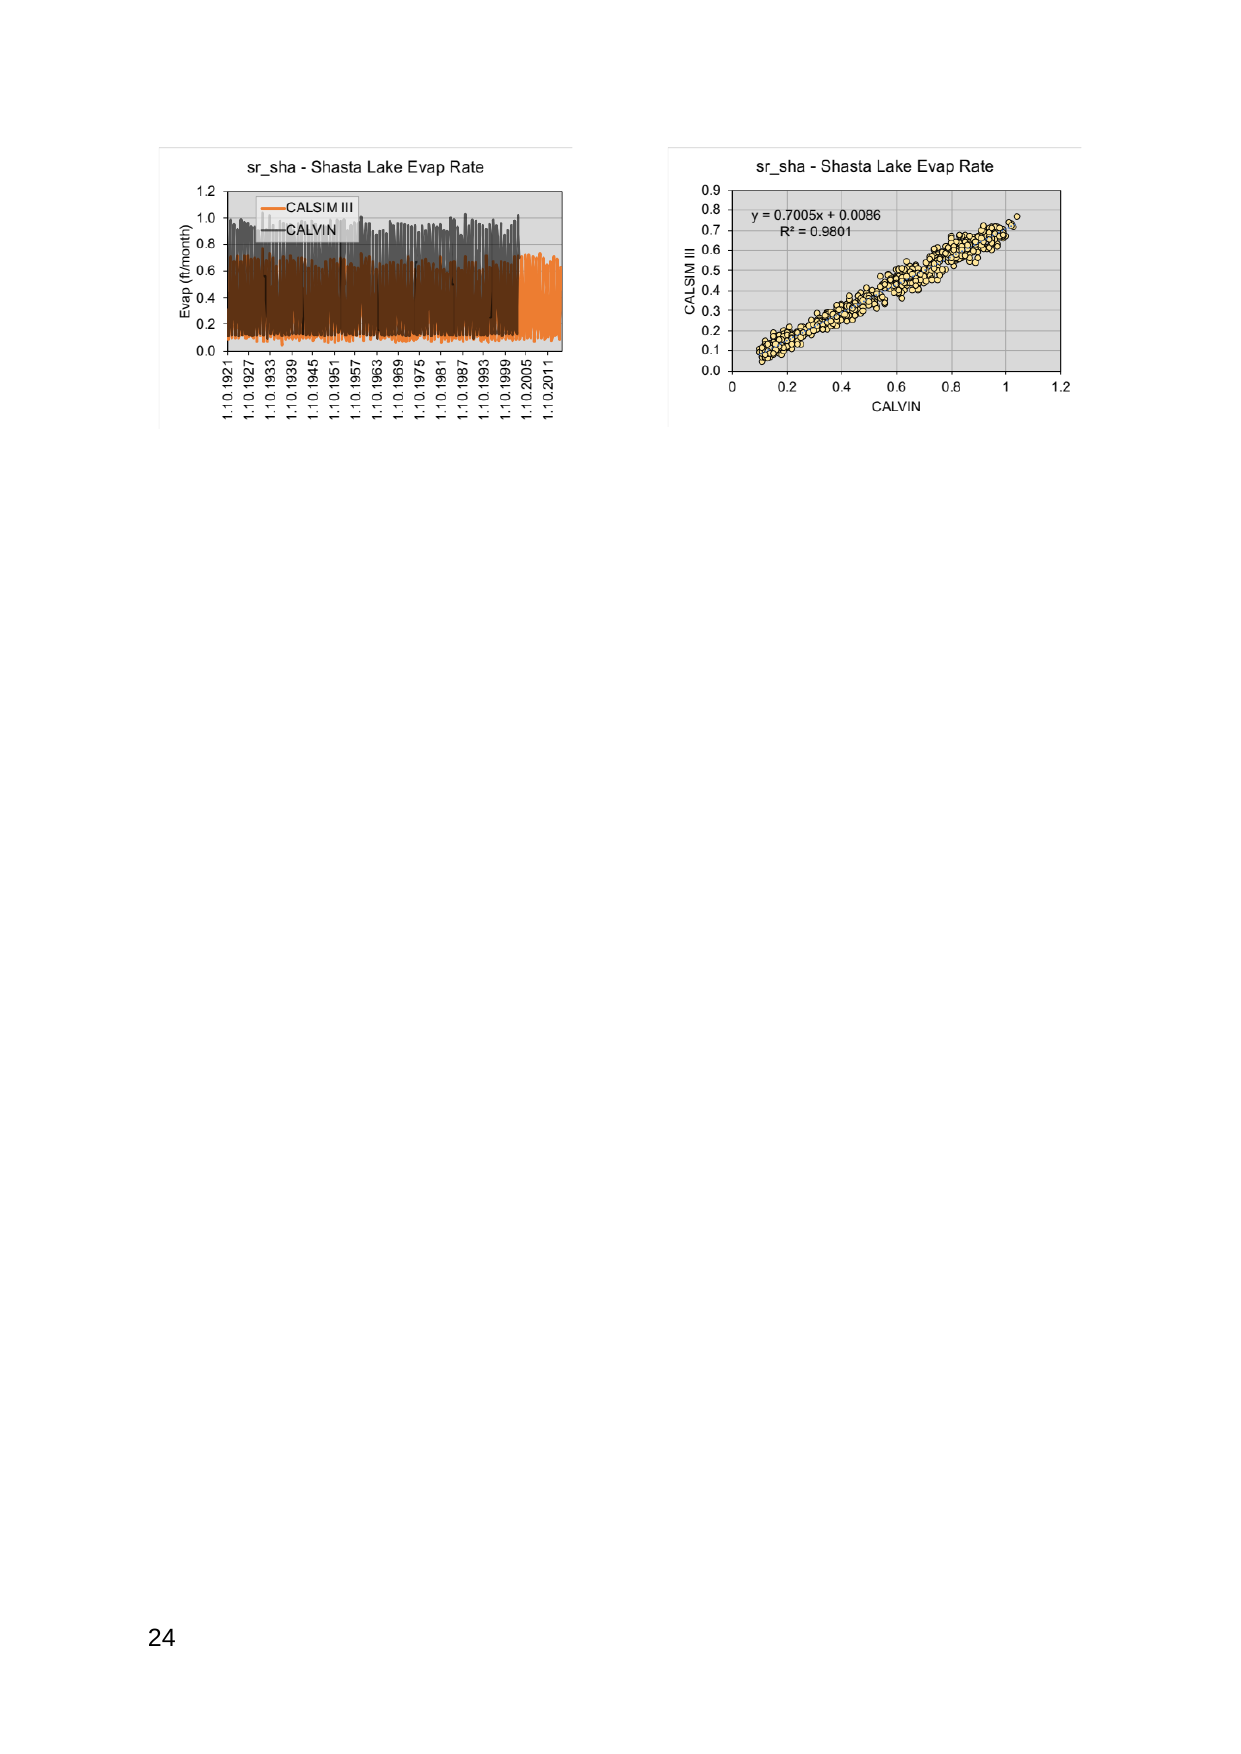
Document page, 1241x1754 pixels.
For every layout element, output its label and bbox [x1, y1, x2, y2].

table_header [657, 148, 1093, 433]
table_header [148, 148, 657, 433]
